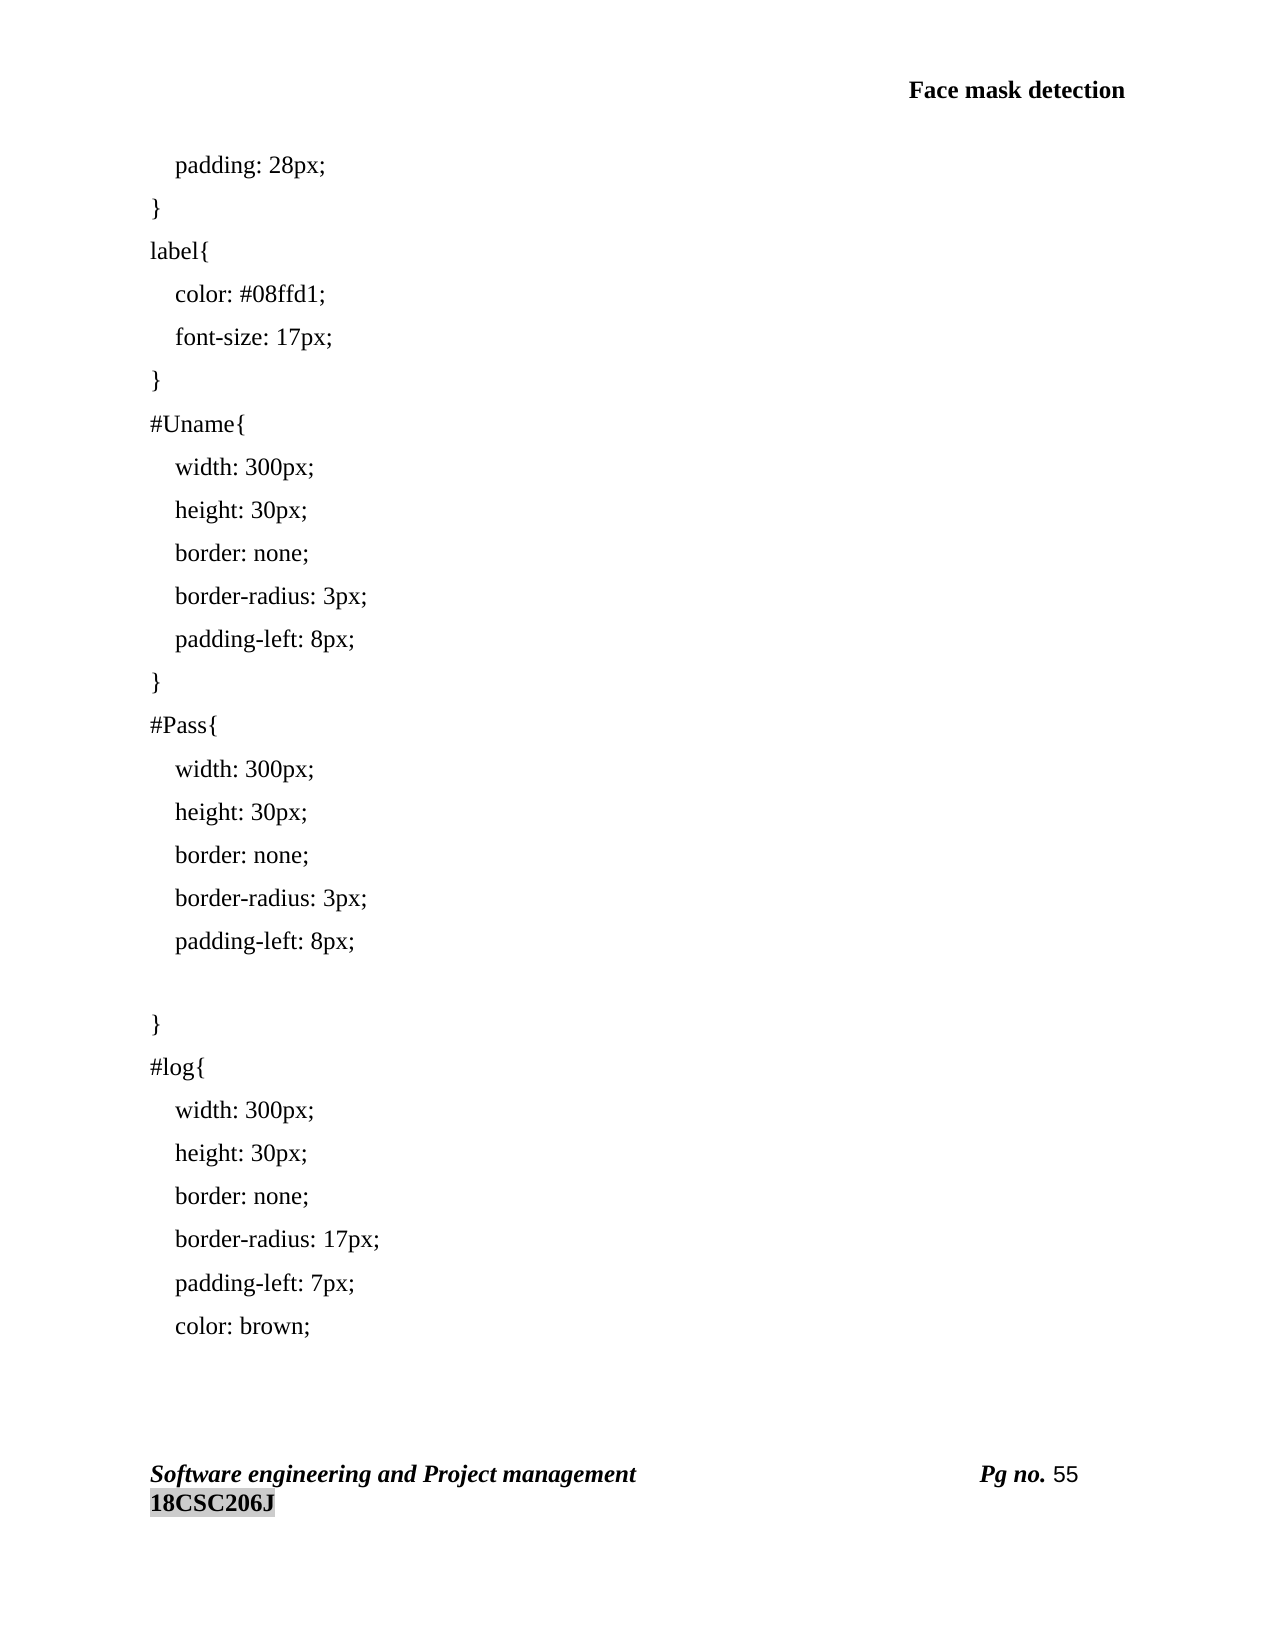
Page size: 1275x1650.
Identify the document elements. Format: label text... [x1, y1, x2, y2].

text } [150, 1009, 1125, 1038]
text } [150, 667, 1125, 696]
text #Uname{ [150, 409, 1125, 437]
text height: 30px; [150, 495, 1125, 524]
text height: 30px; [150, 1138, 1125, 1167]
text #log{ [150, 1052, 1125, 1081]
text color: #08ffd1; [150, 279, 1125, 308]
text padding-left: 8px; [150, 926, 1125, 955]
text border-radius: 17px; [150, 1224, 1125, 1253]
text border: none; [150, 538, 1125, 567]
text padding-left: 7px; [150, 1268, 1125, 1296]
text width: 300px; [150, 452, 1125, 481]
text border: none; [150, 1181, 1125, 1210]
text #Pass{ [150, 711, 1125, 739]
text font-size: 17px; [150, 322, 1125, 351]
text width: 300px; [150, 754, 1125, 782]
text height: 30px; [150, 797, 1125, 826]
text border-radius: 3px; [150, 883, 1125, 912]
text border: none; [150, 840, 1125, 869]
text } [150, 193, 1125, 222]
text width: 300px; [150, 1095, 1125, 1124]
text label{ [150, 236, 1125, 265]
text color: brown; [150, 1311, 1125, 1339]
text } [150, 366, 1125, 394]
text padding: 28px; [150, 150, 1125, 179]
text padding-left: 8px; [150, 624, 1125, 653]
text border-radius: 3px; [150, 581, 1125, 610]
